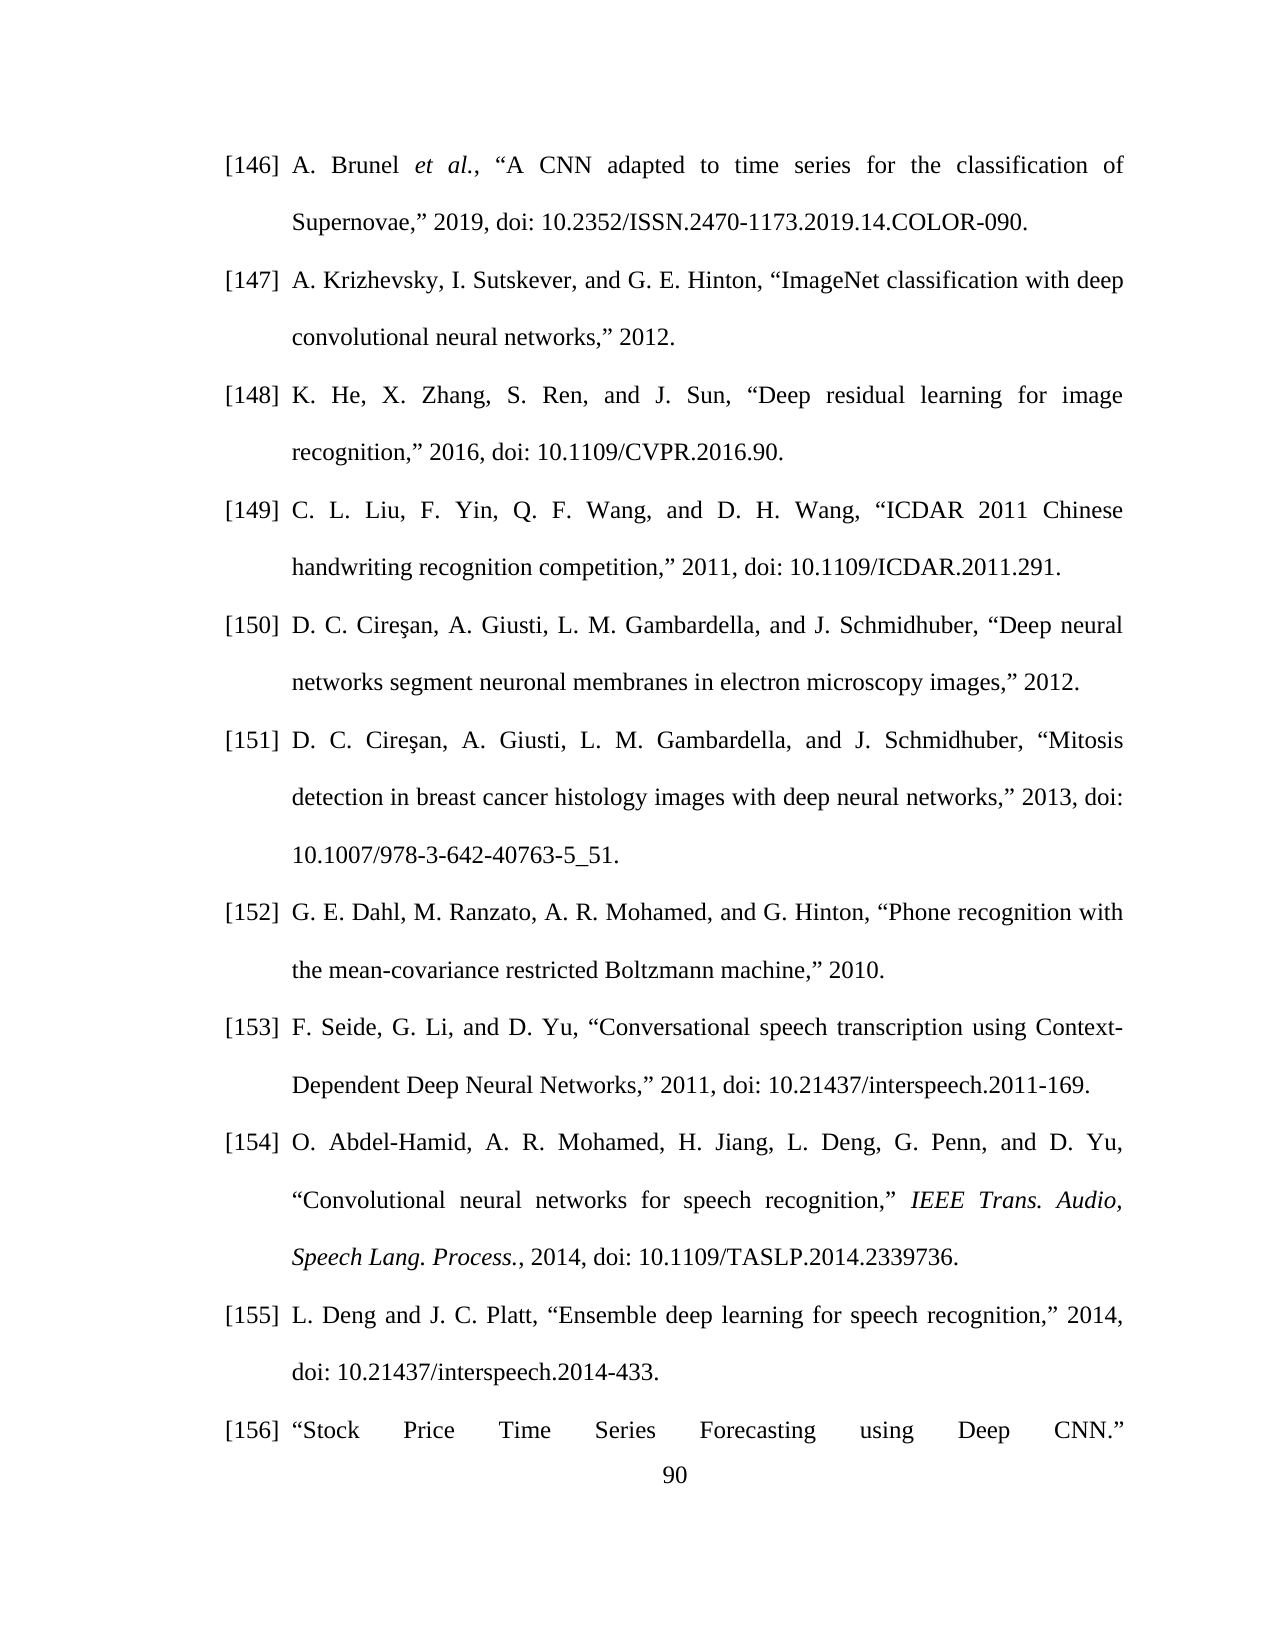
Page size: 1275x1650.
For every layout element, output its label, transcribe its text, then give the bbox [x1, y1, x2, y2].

text [152] G. E. Dahl, M. Ranzato, A. R. Mohamed, and G. Hinton, “Phone recognition with the mean-covariance restricted Boltzmann machine,” 2010. [225, 897, 1125, 984]
text [148] K. He, X. Zhang, S. Ren, and J. Sun, “Deep residual learning for image recognition,” 2016, doi: 10.1109/CVPR.2016.90. [225, 380, 1125, 466]
text [146] A. Brunel et al., “A CNN adapted to time series for the classification of Supernovae,” 2019, doi: 10.2352/ISSN.2470-1173.2019.14.COLOR-090. [225, 150, 1125, 236]
text [154] O. Abdel-Hamid, A. R. Mohamed, H. Jiang, L. Deng, G. Penn, and D. Yu, “Convolutional neural networks for speech recognition,” IEEE Trans. Audio, Speech Lang. Process., 2014, doi: 10.1109/TASLP.2014.2339736. [225, 1127, 1125, 1271]
text [147] A. Krizhevsky, I. Sutskever, and G. E. Hinton, “ImageNet classification with deep convolutional neural networks,” 2012. [225, 265, 1125, 351]
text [225, 1415, 1125, 1444]
text [155] L. Deng and J. C. Platt, “Ensemble deep learning for speech recognition,” 2014, doi: 10.21437/interspeech.2014-433. [225, 1300, 1125, 1386]
text [153] F. Seide, G. Li, and D. Yu, “Conversational speech transcription using Context-Dependent Deep Neural Networks,” 2011, doi: 10.21437/interspeech.2011-169. [225, 1012, 1125, 1099]
text [150] D. C. Cireşan, A. Giusti, L. M. Gambardella, and J. Schmidhuber, “Deep neural networks segment neuronal membranes in electron microscopy images,” 2012. [225, 610, 1125, 696]
text [149] C. L. Liu, F. Yin, Q. F. Wang, and D. H. Wang, “ICDAR 2011 Chinese handwriting recognition competition,” 2011, doi: 10.1109/ICDAR.2011.291. [225, 495, 1125, 581]
text [151] D. C. Cireşan, A. Giusti, L. M. Gambardella, and J. Schmidhuber, “Mitosis detection in breast cancer histology images with deep neural networks,” 2013, doi: 10.1007/978-3-642-40763-5_51. [225, 725, 1125, 869]
